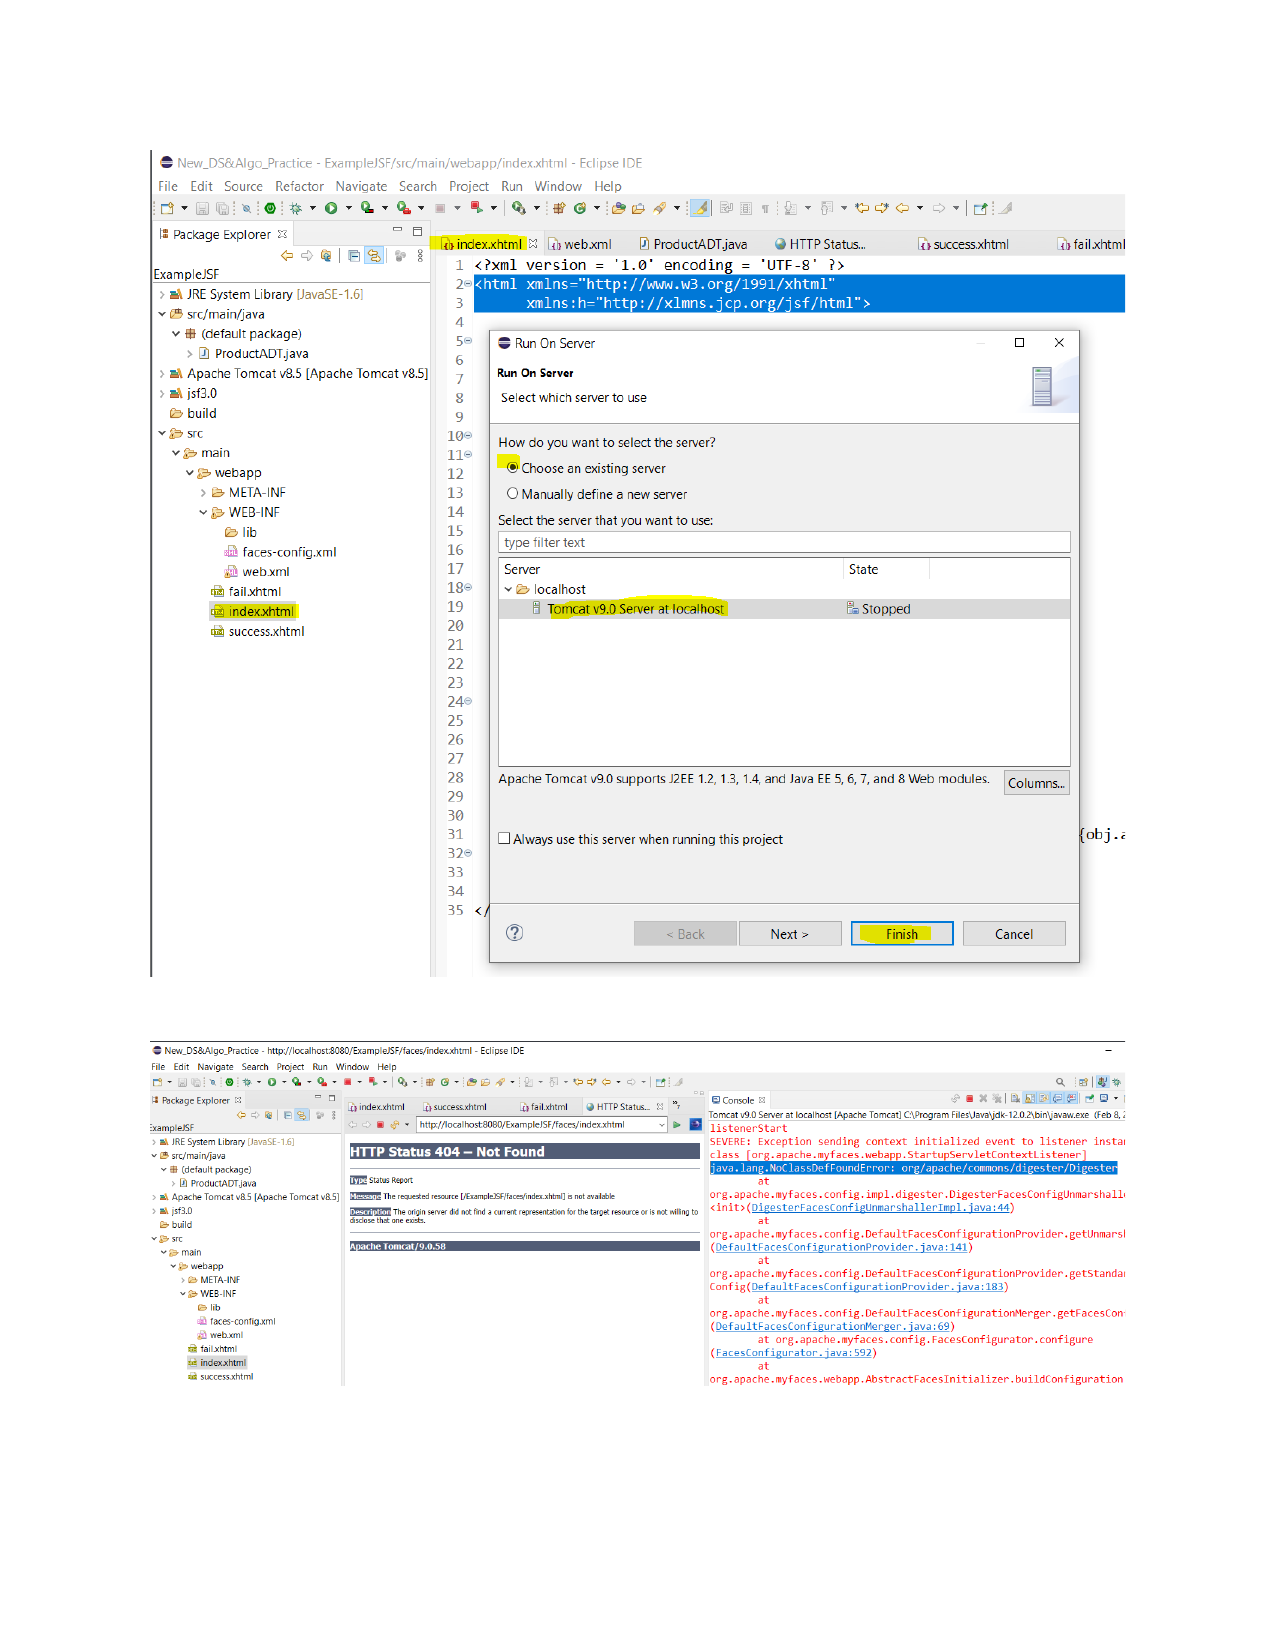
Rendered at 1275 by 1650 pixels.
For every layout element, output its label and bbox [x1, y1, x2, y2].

picture [150, 150, 1125, 977]
picture [150, 1041, 1125, 1386]
